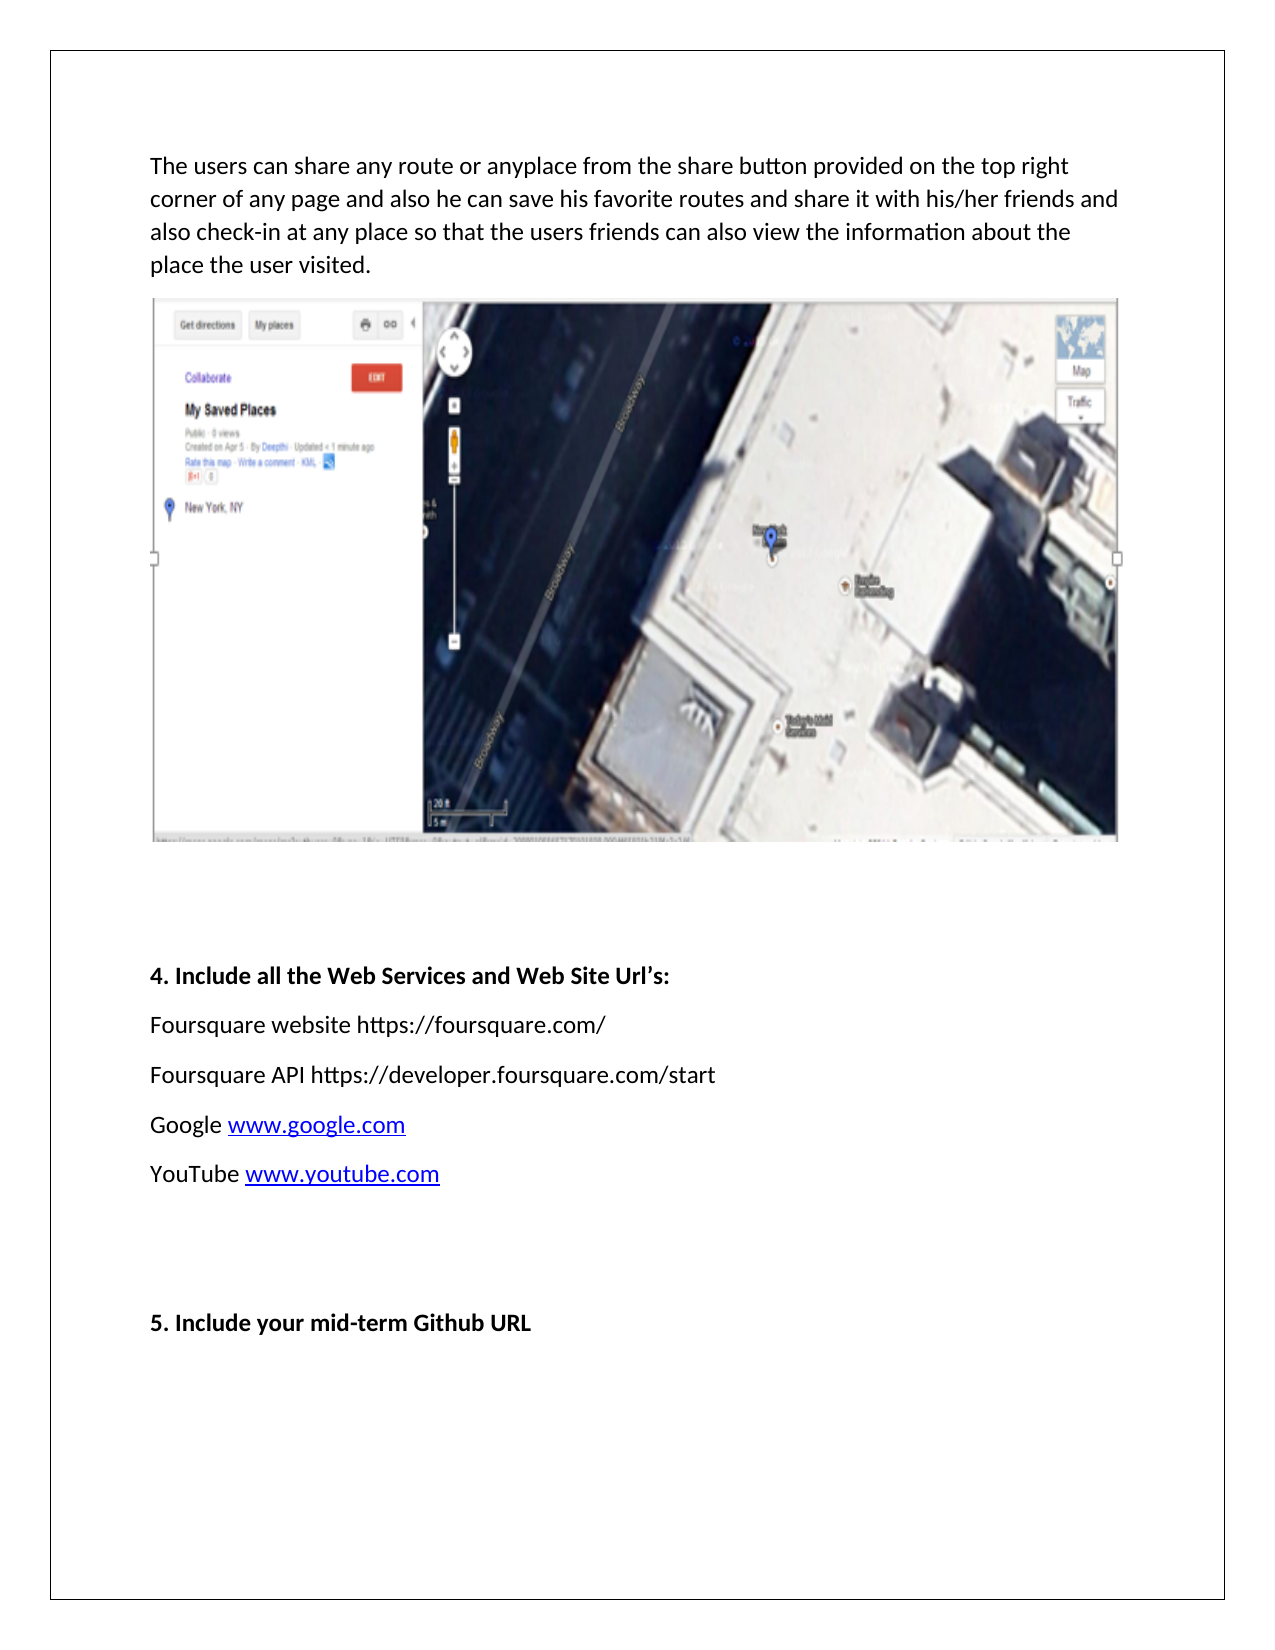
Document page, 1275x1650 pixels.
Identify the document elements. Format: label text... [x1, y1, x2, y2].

text Google www.google.com [150, 1109, 1125, 1139]
picture [150, 298, 1125, 842]
text Foursquare API https://developer.foursquare.com/start [150, 1059, 1125, 1090]
text 4. Include all the Web Services and Web Site Url’s: [150, 960, 1125, 991]
text Foursquare website https://foursquare.com/ [150, 1010, 1125, 1040]
text The users can share any route or anyplace from the share button provided on the top right corner of any page and also he can save his favorite routes and share it with his/her friends and also check-in at any place so that the users friends can also view the information about the place the user visited. [150, 150, 1125, 279]
text YouTube www.youtube.com [150, 1158, 1125, 1189]
text 5. Include your mid-term Github URL [150, 1307, 1125, 1338]
